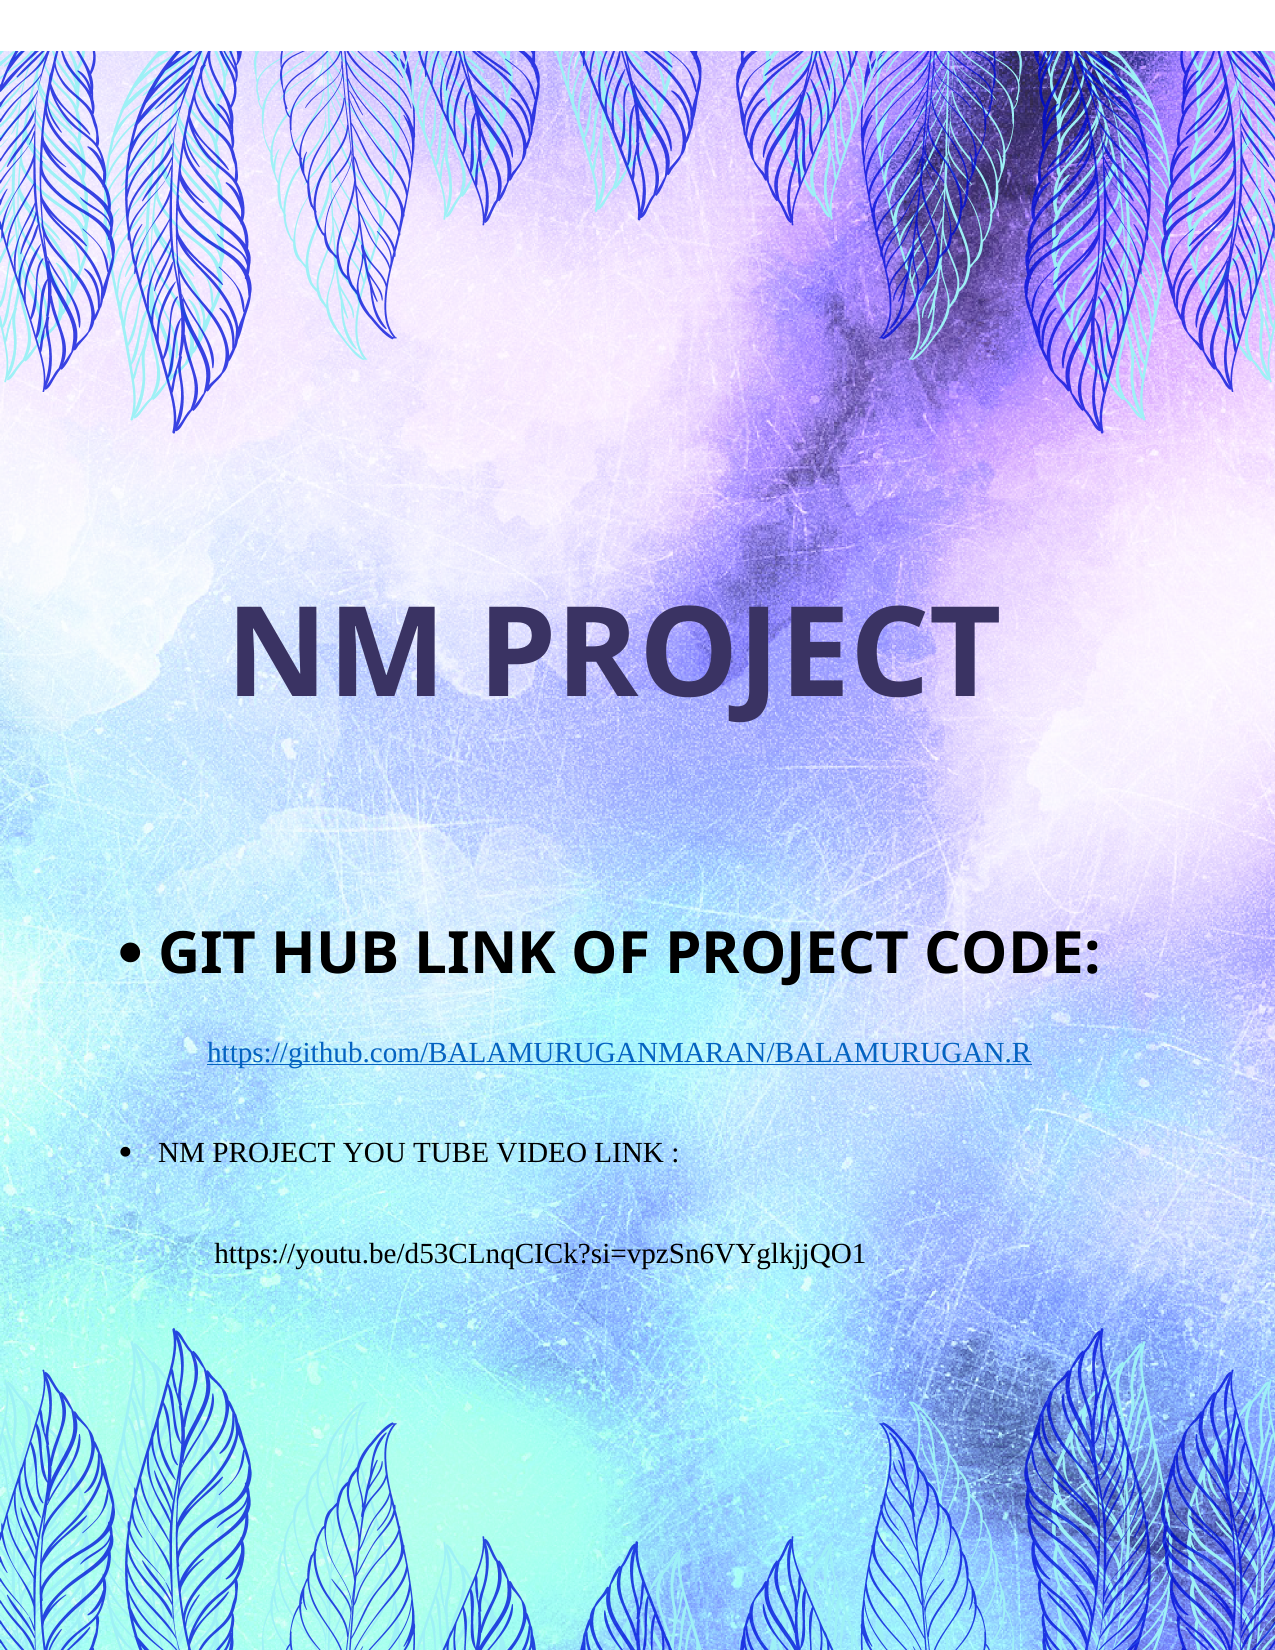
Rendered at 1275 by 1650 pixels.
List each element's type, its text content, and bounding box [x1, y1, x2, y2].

table_header NM PROJECT [83, 384, 1148, 733]
picture [0, 51, 1275, 1650]
table_header GIT Hub Link of Project Code: https://github.com/BALAMURUGANMARAN/BALAMURUGAN.R NM PROJECT YOU TUBE VIDEO LINK : https://youtu.be/d53CLnqCICk?si=vpzSn6VYglkjjQO1 [83, 886, 1148, 1330]
